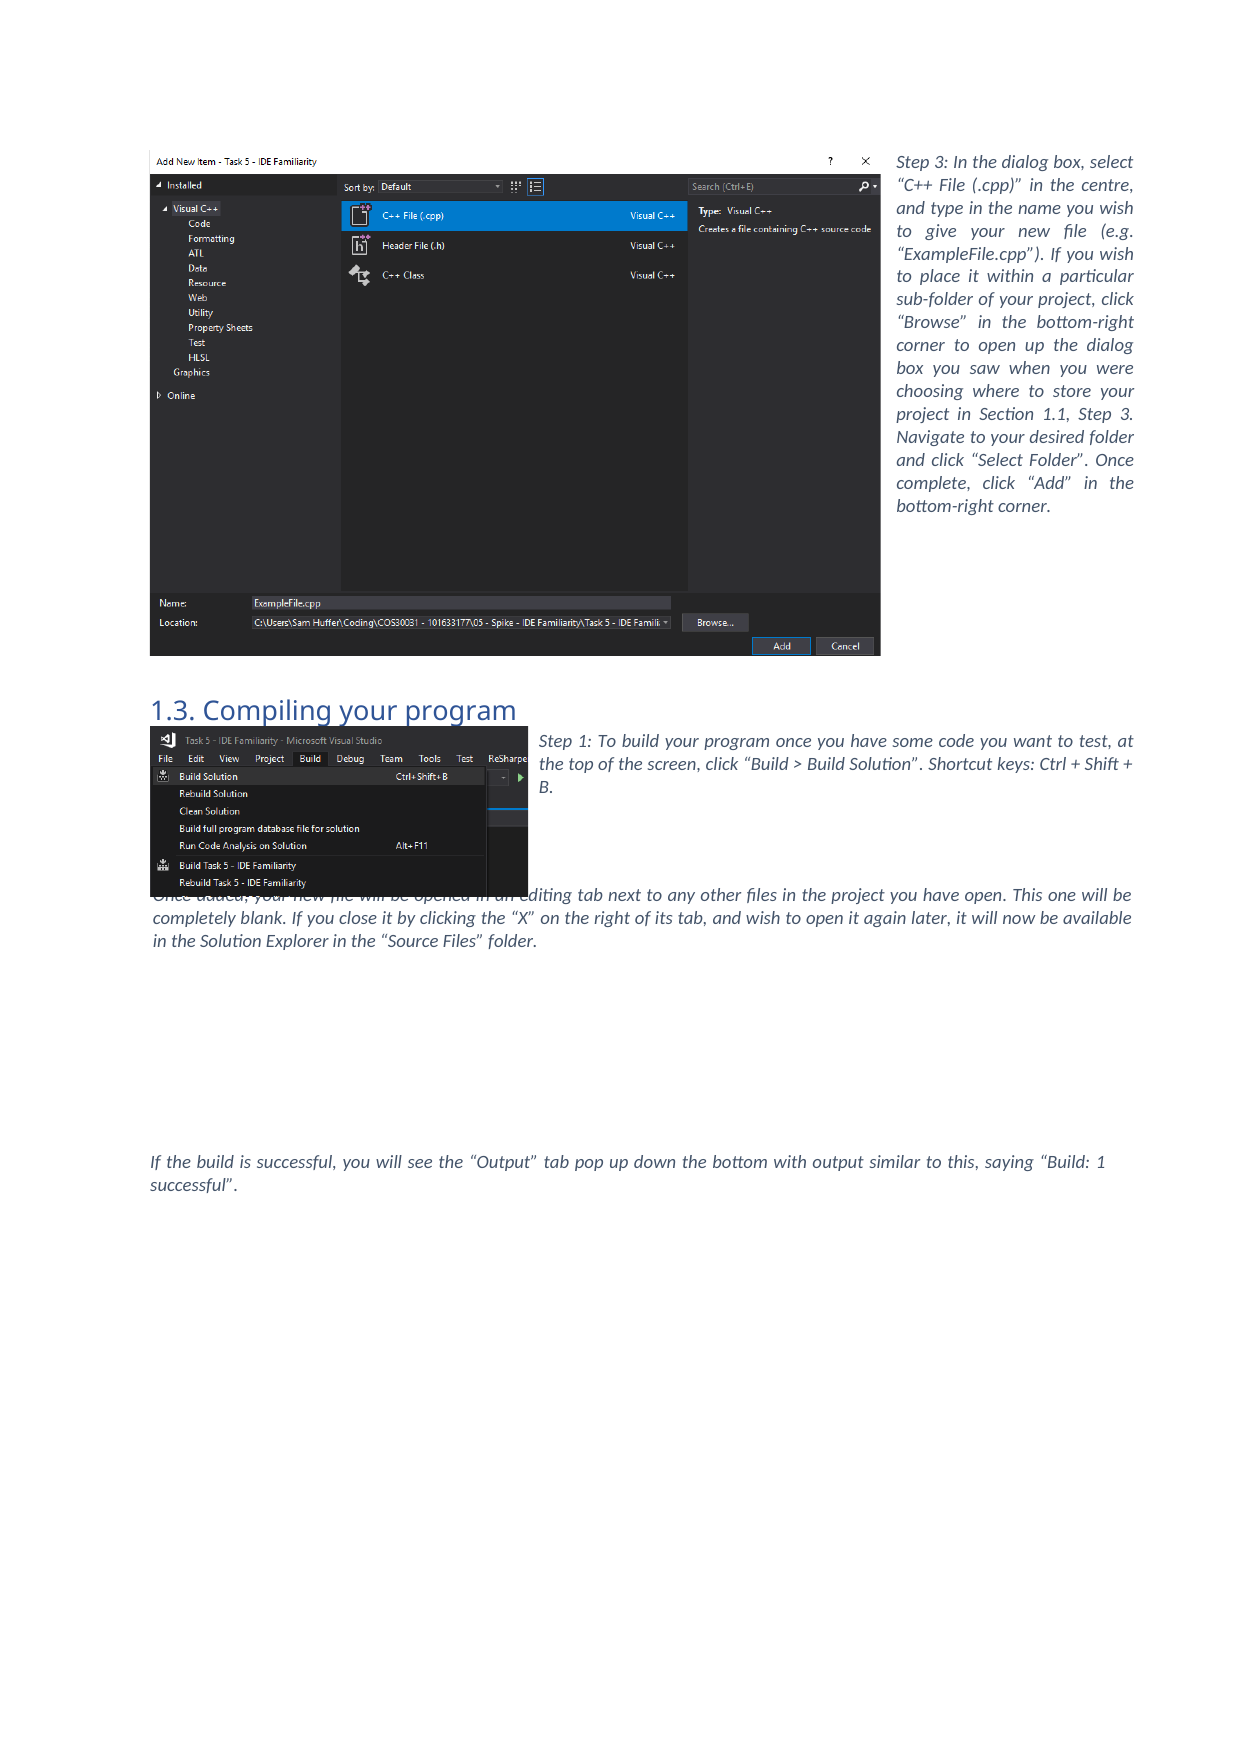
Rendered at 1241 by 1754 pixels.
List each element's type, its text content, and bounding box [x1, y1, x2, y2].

picture [149, 150, 881, 656]
subtitle 1.3. Compiling your program [150, 691, 1090, 728]
picture [150, 726, 529, 897]
